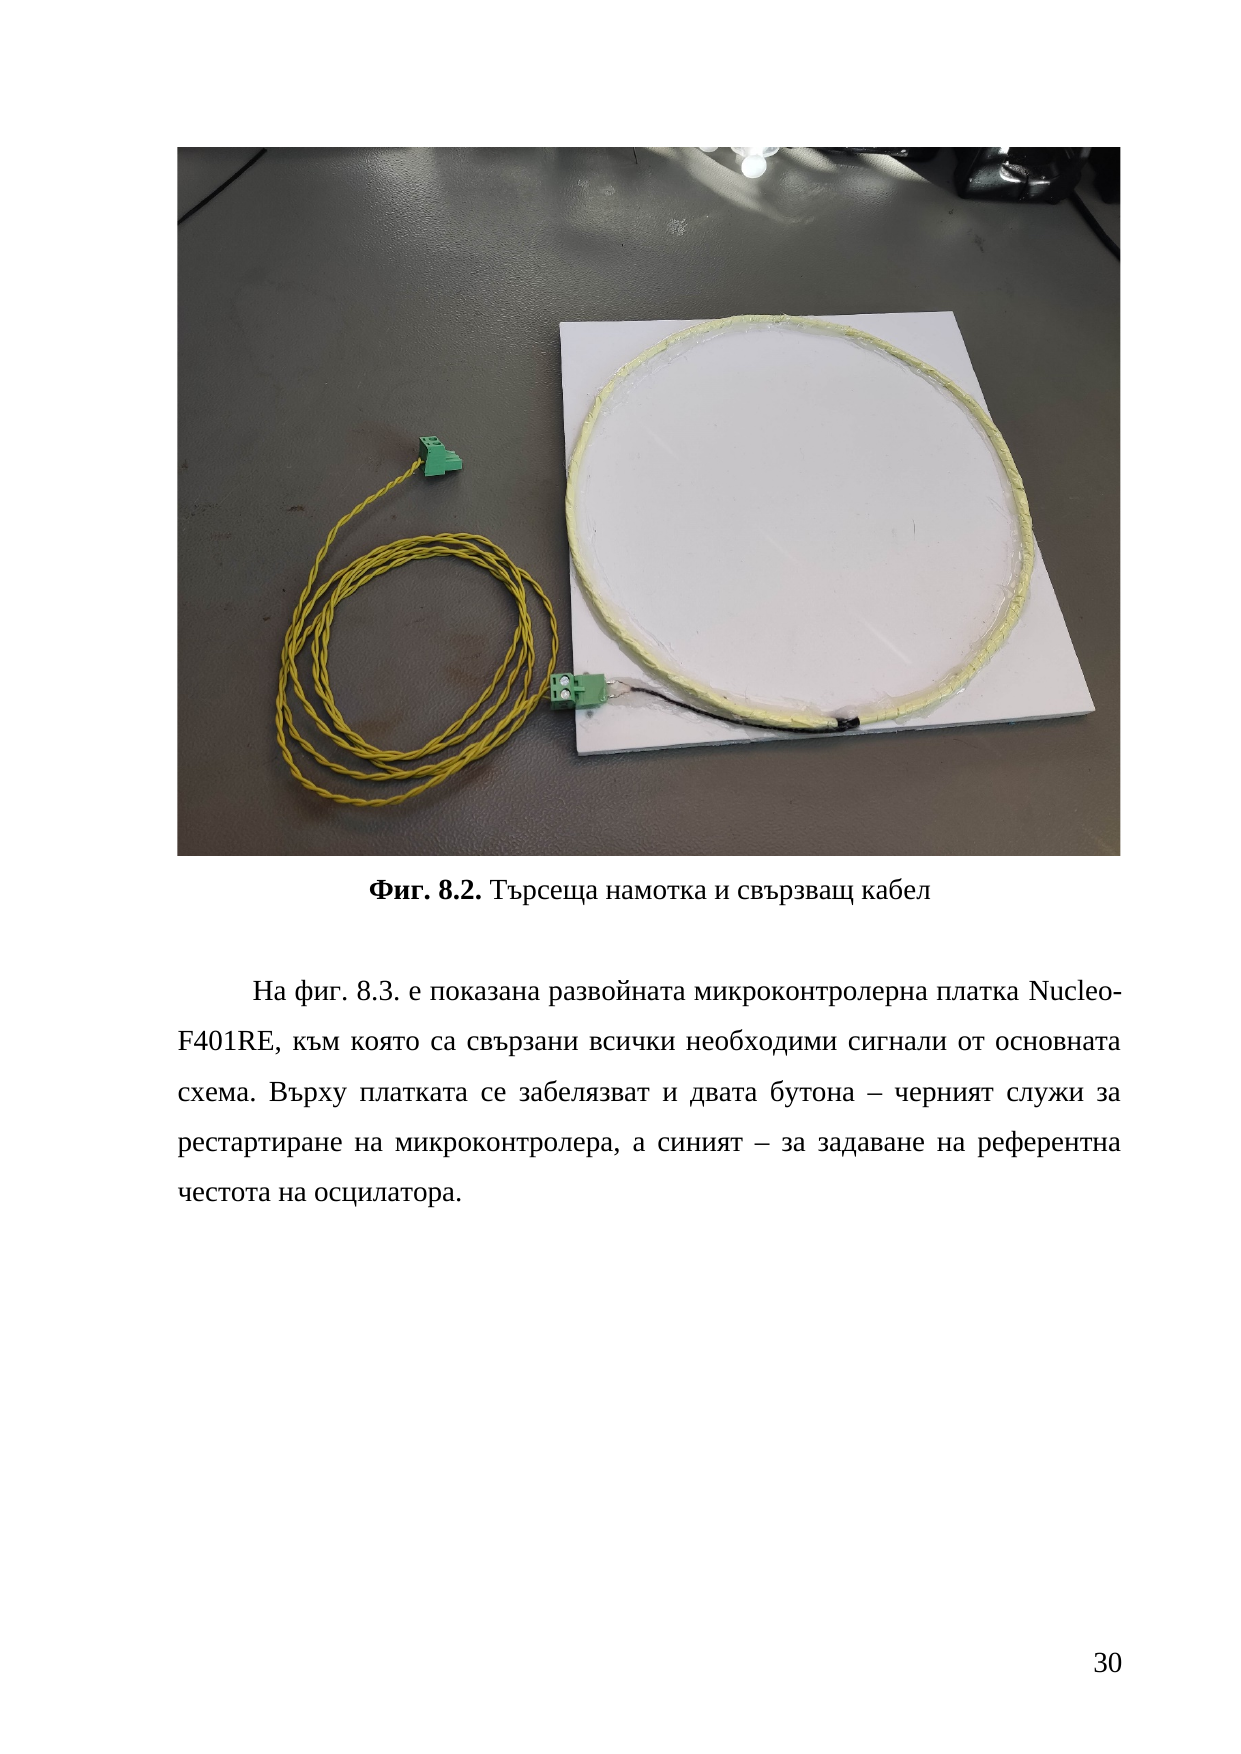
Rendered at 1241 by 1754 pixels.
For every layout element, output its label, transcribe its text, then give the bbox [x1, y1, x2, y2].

picture [177, 147, 1121, 856]
text На фиг. 8.3. е показана развойната микроконтролерна платка Nucleo-F401RE, към която са свързани всички необходими сигнали от основната схема. Върху платката се забелязват и двата бутона – черният служи за рестартиране на микроконтролера, а синият – за задаване на референтна честота на осцилатора. [177, 973, 1122, 1208]
text Фиг. 8.2. Търсеща намотка и свързващ кабел [177, 872, 1122, 906]
